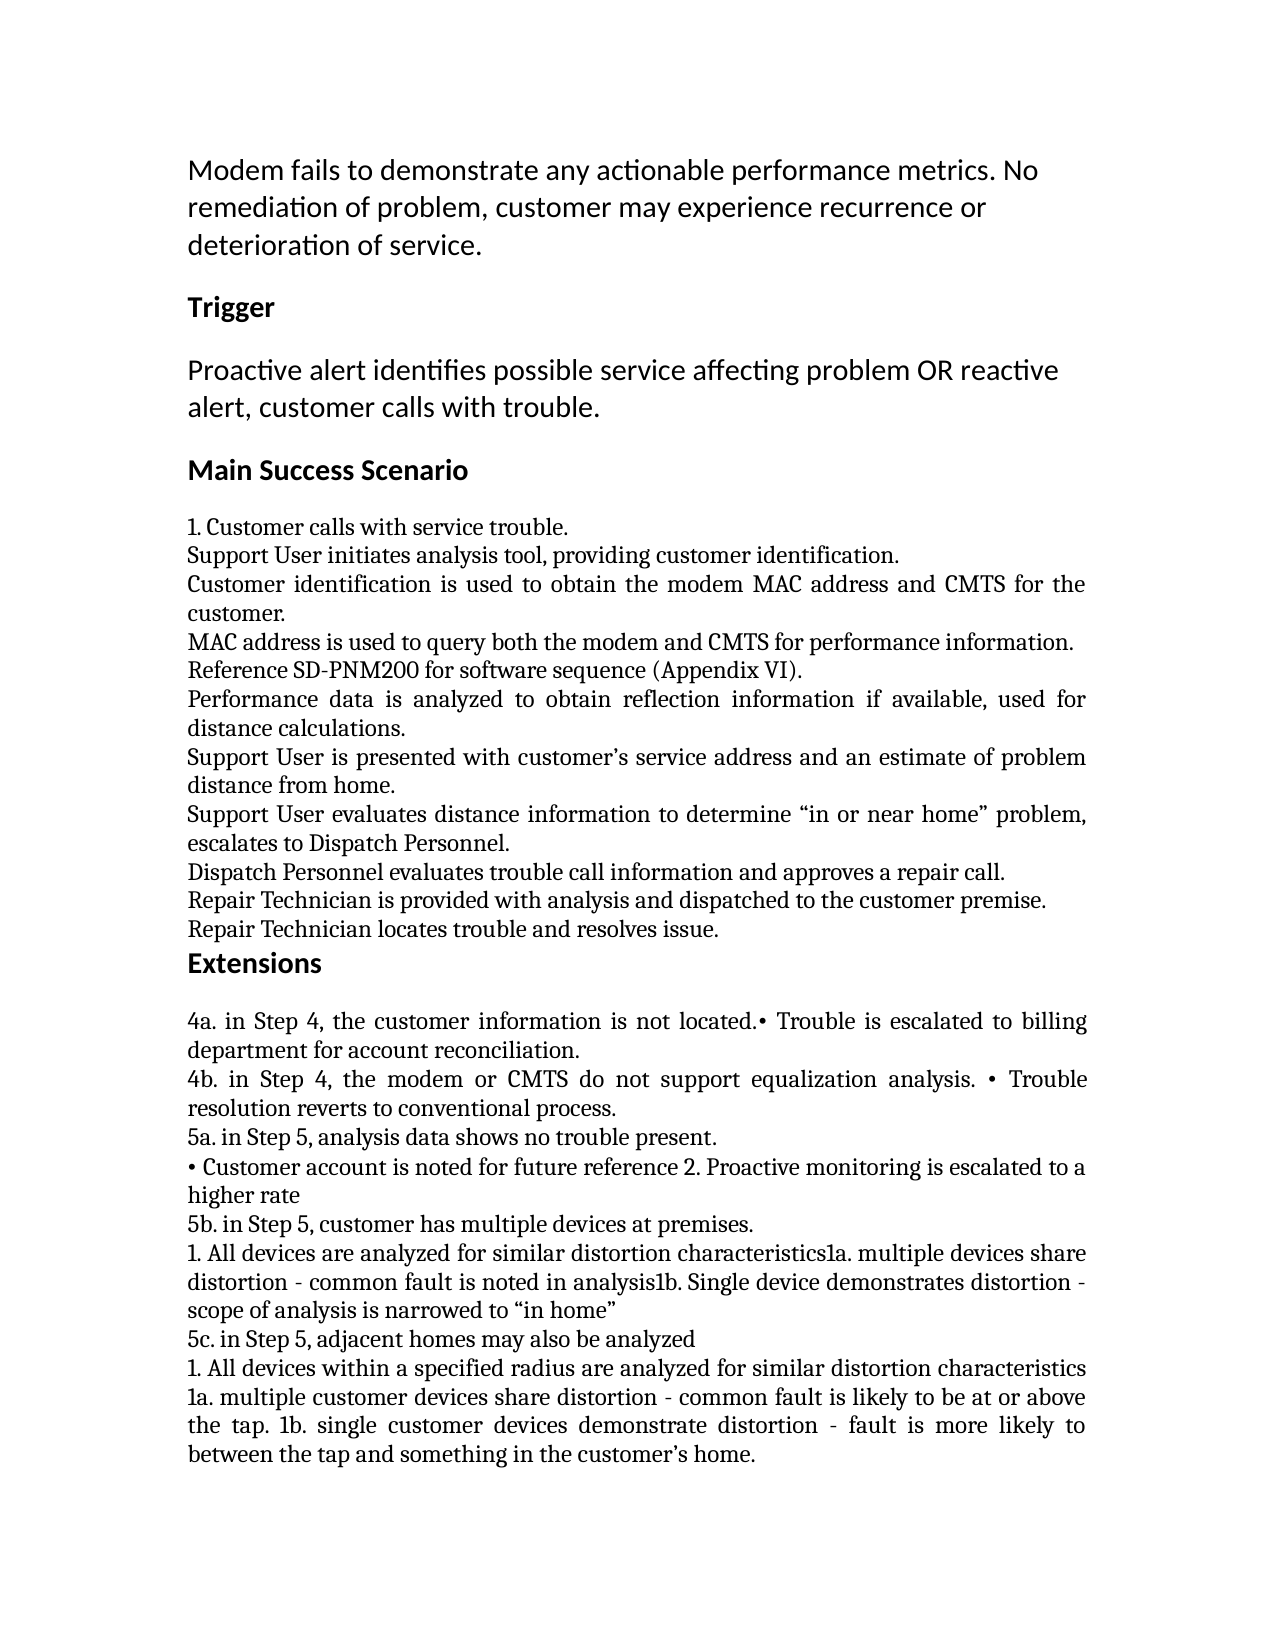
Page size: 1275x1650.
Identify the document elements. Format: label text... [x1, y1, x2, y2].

text 1. All devices are analyzed for similar distortion characteristics 1a. multiple devices share distortion - common fault is noted in analysis 1b. Single device demonstrates distortion - scope of analysis is narrowed to “in home” [187, 1239, 1087, 1325]
text 5a. in Step 5, analysis data shows no trouble present. [187, 1123, 1087, 1152]
text Repair Technician is provided with analysis and dispatched to the customer premise. [187, 886, 1087, 915]
text Support User evaluates distance information to determine “in or near home” problem, escalates to Dispatch Personnel. [187, 800, 1087, 857]
text Customer identification is used to obtain the modem MAC address and CMTS for the customer. [187, 570, 1087, 627]
text Extensions [187, 944, 1087, 981]
text MAC address is used to query both the modem and CMTS for performance information. [187, 627, 1087, 656]
text • Customer account is noted for future reference 2. Proactive monitoring is escalated to a higher rate [187, 1152, 1087, 1210]
text Dispatch Personnel evaluates trouble call information and approves a repair call. [187, 857, 1087, 886]
text Support User initiates analysis tool, providing customer identification. [187, 541, 1087, 570]
text 1. Customer calls with service trouble. [187, 512, 1087, 541]
text 1. All devices within a specified radius are analyzed for similar distortion characteristics 1a. multiple customer devices share distortion - common fault is likely to be at or above the tap. 1b. single customer devices demonstrate distortion - fault is more likely to between the tap and something in the customer’s home. [187, 1354, 1087, 1469]
text 5b. in Step 5, customer has multiple devices at premises. [187, 1210, 1087, 1239]
text Repair Technician locates trouble and resolves issue. [187, 915, 1087, 944]
text Reference SD-PNM200 for software sequence (Appendix VI). [187, 656, 1087, 685]
text Proactive alert identifies possible service affecting problem OR reactive alert, customer calls with trouble. [187, 350, 1087, 425]
text Performance data is analyzed to obtain reflection information if available, used for distance calculations. [187, 685, 1087, 742]
text Trigger [187, 287, 1087, 325]
text Modem fails to demonstrate any actionable performance metrics. No remediation of problem, customer may experience recurrence or deterioration of service. [187, 150, 1087, 262]
text Support User is presented with customer’s service address and an estimate of problem distance from home. [187, 742, 1087, 800]
text Main Success Scenario [187, 450, 1087, 487]
text 4a. in Step 4, the customer information is not located. • Trouble is escalated to billing department for account reconciliation. [187, 1006, 1087, 1064]
text 5c. in Step 5, adjacent homes may also be analyzed [187, 1325, 1087, 1354]
text 4b. in Step 4, the modem or CMTS do not support equalization analysis. • Trouble resolution reverts to conventional process. [187, 1064, 1087, 1123]
